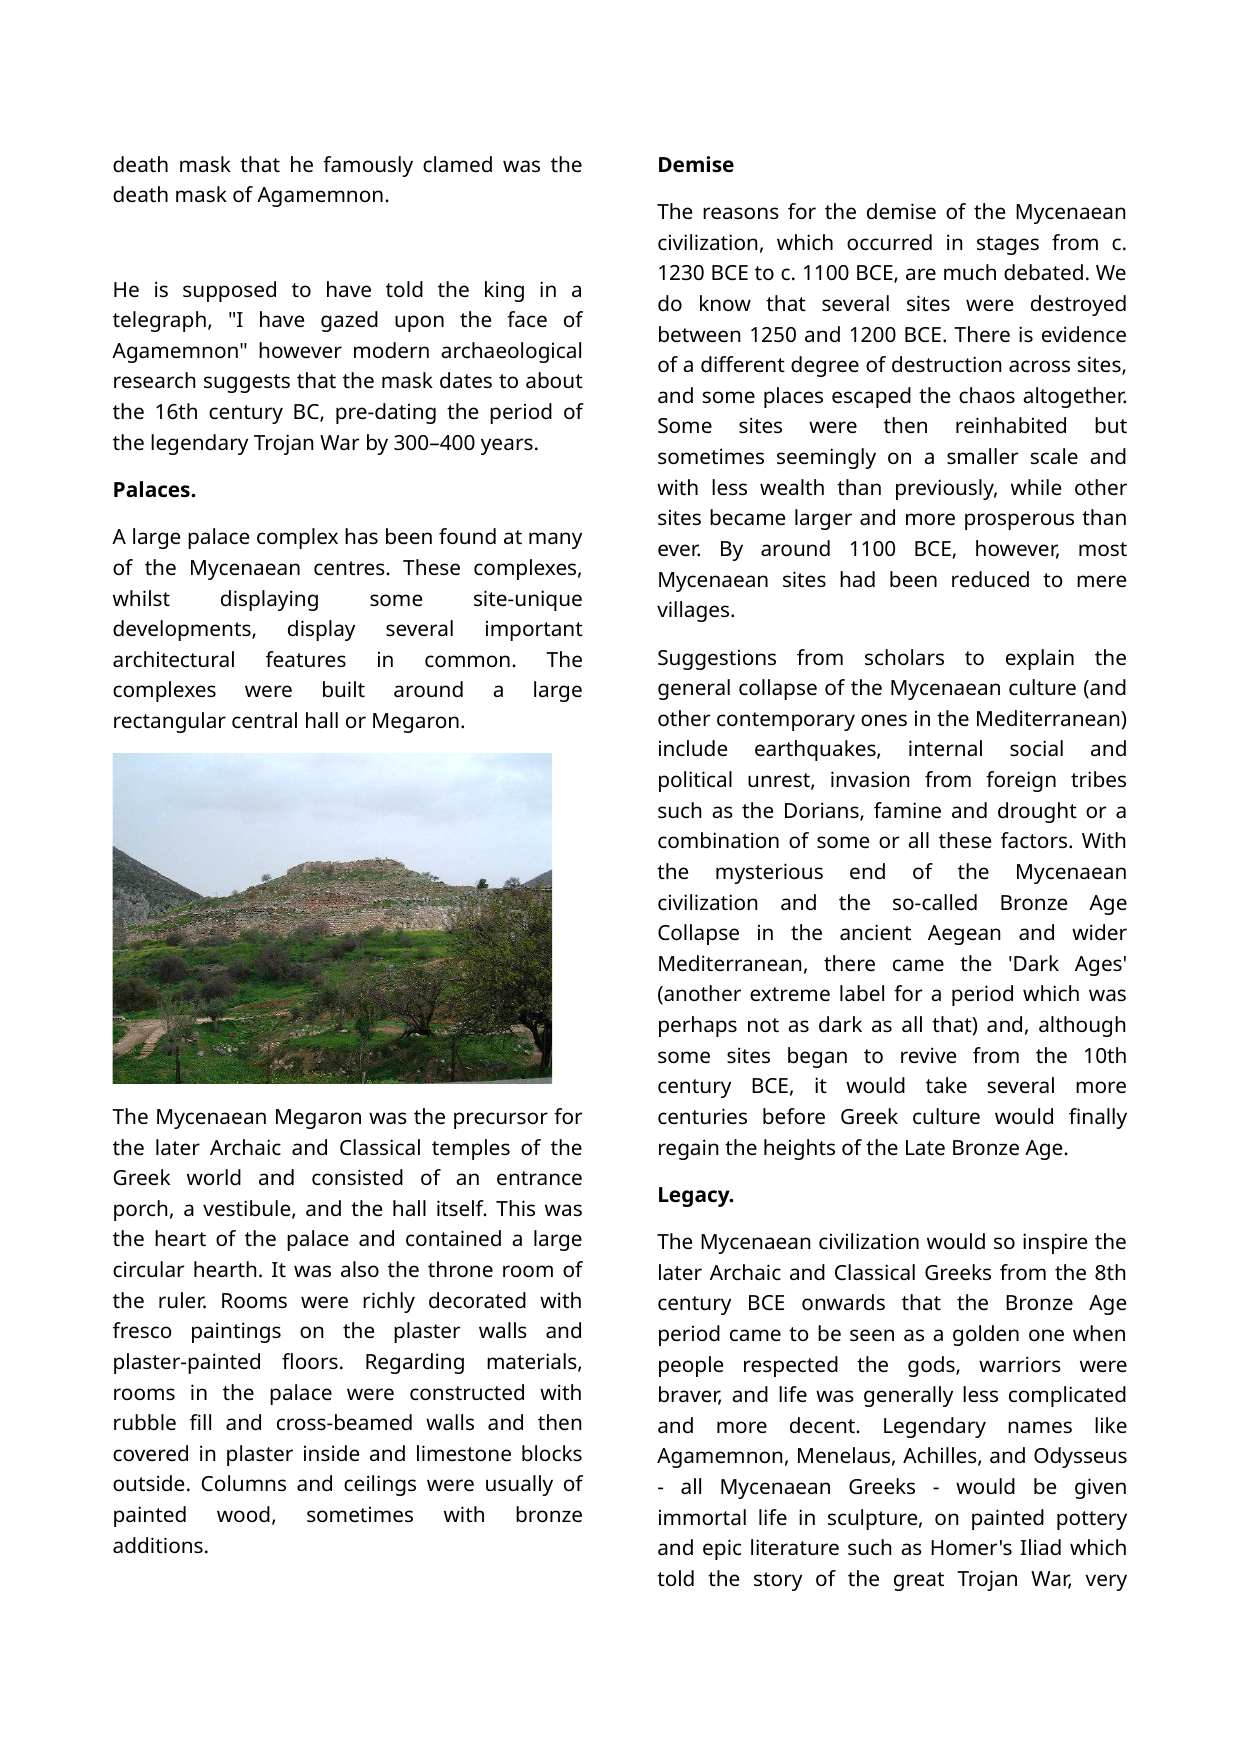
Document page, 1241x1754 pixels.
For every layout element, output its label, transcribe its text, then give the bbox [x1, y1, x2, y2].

text The reasons for the demise of the Mycenaean civilization, which occurred in stages from c. 1230 BCE to c. 1100 BCE, are much debated. We do know that several sites were destroyed between 1250 and 1200 BCE. There is evidence of a different degree of destruction across sites, and some places escaped the chaos altogether. Some sites were then reinhabited but sometimes seemingly on a smaller scale and with less wealth than previously, while other sites became larger and more prosperous than ever. By around 1100 BCE, however, most Mycenaean sites had been reduced to mere villages. [657, 197, 1128, 624]
text He is supposed to have told the king in a telegraph, "I have gazed upon the face of Agamemnon" however modern archaeological research suggests that the mask dates to about the 16th century BC, pre-dating the period of the legendary Trojan War by 300–400 years. [112, 275, 583, 456]
text A large palace complex has been found at many of the Mycenaean centres. These complexes, whilst displaying some site-unique developments, display several important architectural features in common. The complexes were built around a large rectangular central hall or Megaron. [112, 522, 583, 735]
text The Mycenaean Megaron was the precursor for the later Archaic and Classical temples of the Greek world and consisted of an entrance porch, a vestibule, and the hall itself. This was the heart of the palace and contained a large circular hearth. It was also the throne room of the ruler. Rooms were richly decorated with fresco paintings on the plaster walls and plaster-painted floors. Regarding materials, rooms in the palace were constructed with rubble fill and cross-beamed walls and then covered in plaster inside and limestone blocks outside. Columns and ceilings were usually of painted wood, sometimes with bronze additions. [112, 1102, 583, 1559]
text Palaces. [112, 475, 583, 504]
text Suggestions from scholars to explain the general collapse of the Mycenaean culture (and other contemporary ones in the Mediterranean) include earthquakes, internal social and political unrest, invasion from foreign tribes such as the Dorians, famine and drought or a combination of some or all these factors. With the mysterious end of the Mycenaean civilization and the so-called Bronze Age Collapse in the ancient Aegean and wider Mediterranean, there came the 'Dark Ages' (another extreme label for a period which was perhaps not as dark as all that) and, although some sites began to revive from the 10th century BCE, it would take several more centuries before Greek culture would finally regain the heights of the Late Bronze Age. [657, 643, 1128, 1161]
picture [112, 753, 553, 1084]
text Legacy. [657, 1180, 1128, 1208]
text Demise [657, 150, 1128, 178]
